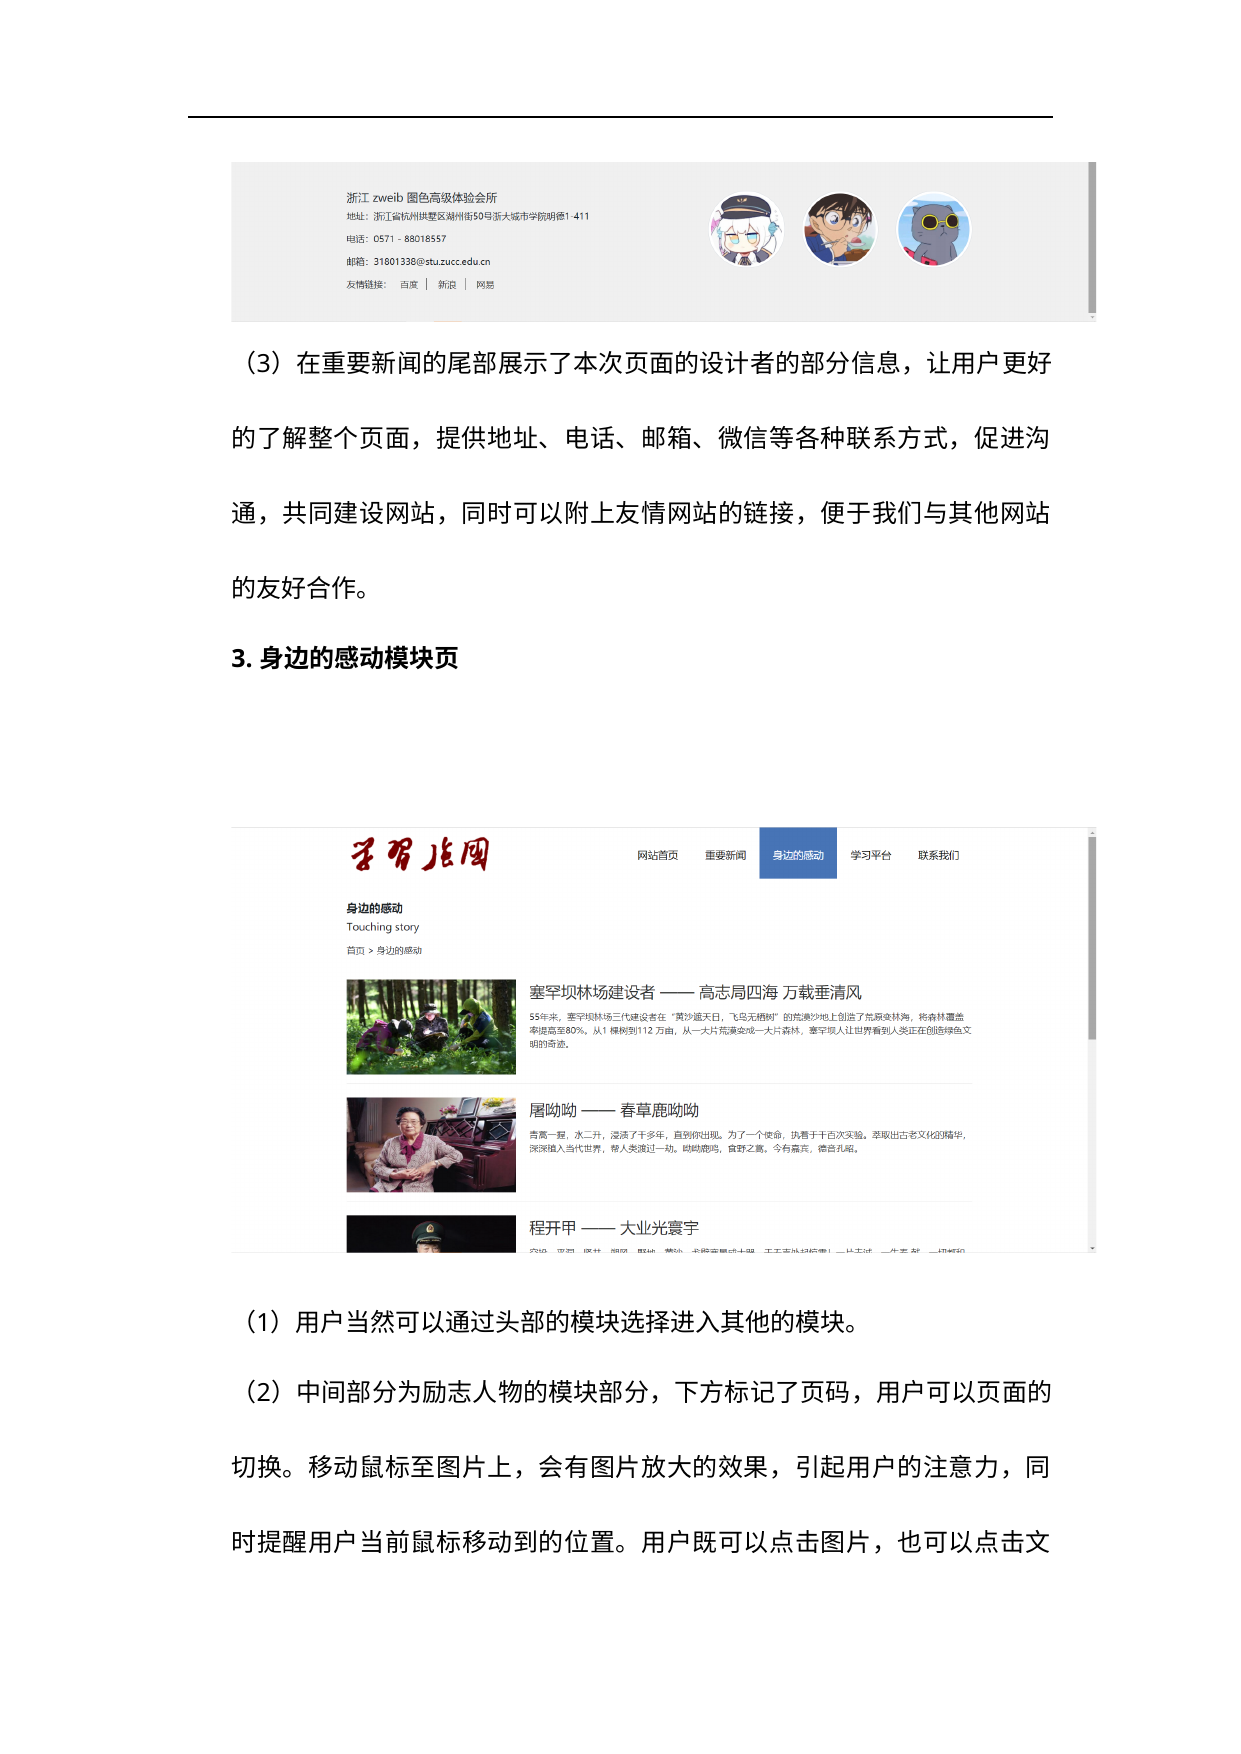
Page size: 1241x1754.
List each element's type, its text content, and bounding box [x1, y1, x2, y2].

text 3. 身边的感动模块页 [187, 624, 1053, 689]
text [231, 1358, 1053, 1573]
text （1）用户当然可以通过头部的模块选择进入其他的模块。 [231, 1288, 1053, 1353]
picture [231, 162, 1097, 322]
text （3）在重要新闻的尾部展示了本次页面的设计者的部分信息，让用户更好的了解整个页面，提供地址、电话、邮箱、微信等各种联系方式，促进沟通，共同建设网站，同时可以附上友情网站的链接，便于我们与其他网站的友好合作。 [231, 329, 1053, 619]
picture [231, 827, 1097, 1253]
